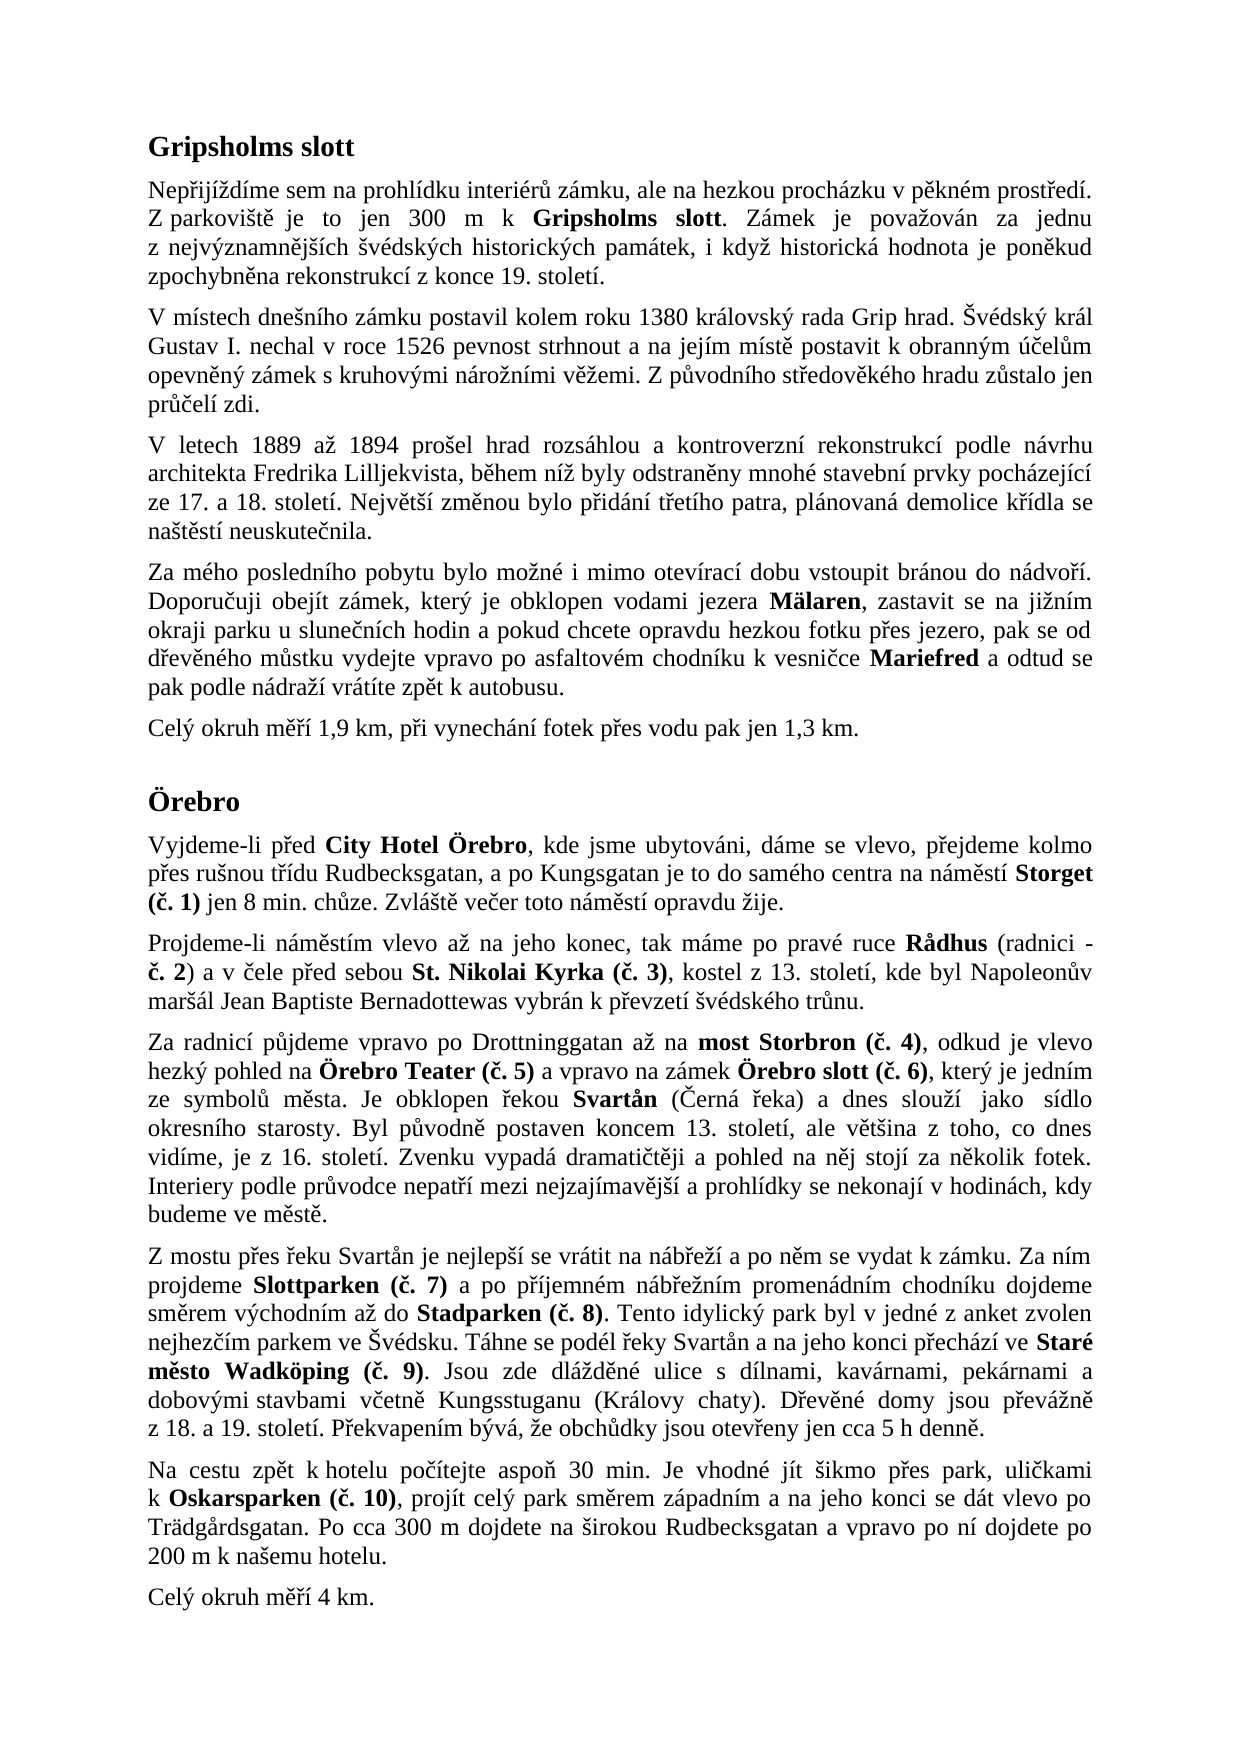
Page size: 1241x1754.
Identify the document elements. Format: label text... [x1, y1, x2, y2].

text V letech 1889 až 1894 prošel hrad rozsáhlou a kontroverzní rekonstrukcí podle návrhu architekta Fredrika Lilljekvista, během níž byly odstraněny mnohé stavební prvky pocházející ze 17. a 18. století. Největší změnou bylo přidání třetího patra, plánovaná demolice křídla se naštěstí neuskutečnila. [148, 430, 1093, 545]
text Celý okruh měří 1,9 km, při vynechání fotek přes vodu pak jen 1,3 km. [148, 713, 1105, 742]
text Vyjdeme-li před City Hotel Örebro, kde jsme ubytováni, dáme se vlevo, přejdeme kolmo přes rušnou třídu Rudbecksgatan, a po Kungsgatan je to do samého centra na náměstí Storget (č. 1) jen 8 min. chůze. Zvláště večer toto náměstí opravdu žije. [148, 830, 1093, 916]
text Nepřijíždíme sem na prohlídku interiérů zámku, ale na hezkou procházku v pěkném prostředí. Z parkoviště je to jen 300 m k Gripsholms slott. Zámek je považován za jednu z nejvýznamnějších švédských historických památek, i když historická hodnota je poněkud zpochybněna rekonstrukcí z konce 19. století. [148, 175, 1093, 290]
text Z mostu přes řeku Svartån je nejlepší se vrátit na nábřeží a po něm se vydat k zámku. Za ním projdeme Slottparken (č. 7) a po příjemném nábřežním promenádním chodníku dojdeme směrem východním až do Stadparken (č. 8). Tento idylický park byl v jedné z anket zvolen nejhezčím parkem ve Švédsku. Táhne se podél řeky Svartån a na jeho konci přechází ve Staré město Wadköping (č. 9). Jsou zde dlážděné ulice s dílnami, kavárnami, pekárnami a dobovými stavbami včetně Kungsstuganu (Královy chaty). Dřevěné domy jsou převážně z 18. a 19. století. Překvapením bývá, že obchůdky jsou otevřeny jen cca 5 h denně. [148, 1241, 1093, 1442]
text Za radnicí půjdeme vpravo po Drottninggatan až na most Storbron (č. 4), odkud je vlevo hezký pohled na Örebro Teater (č. 5) a vpravo na zámek Örebro slott (č. 6), který je jedním ze symbolů města. Je obklopen řekou Svartån (Černá řeka) a dnes slouží jako sídlo okresního starosty. Byl původně postaven koncem 13. století, ale většina z toho, co dnes vidíme, je z 16. století. Zvenku vypadá dramatičtěji a pohled na něj stojí za několik fotek. Interiery podle průvodce nepatří mezi nejzajímavější a prohlídky se nekonají v hodinách, kdy budeme ve městě. [148, 1027, 1093, 1228]
text V místech dnešního zámku postavil kolem roku 1380 královský rada Grip hrad. Švédský král Gustav I. nechal v roce 1526 pevnost strhnout a na jejím místě postavit k obranným účelům opevněný zámek s kruhovými nárožními věžemi. Z původního středověkého hradu zůstalo jen průčelí zdi. [148, 302, 1093, 417]
text Örebro [148, 784, 1105, 817]
text Projdeme-li náměstím vlevo až na jeho konec, tak máme po pravé ruce Rådhus (radnici - č. 2) a v čele před sebou St. Nikolai Kyrka (č. 3), kostel z 13. století, kde byl Napoleonův maršál Jean Baptiste Bernadottewas vybrán k převzetí švédského trůnu. [148, 928, 1093, 1015]
text Gripsholms slott [148, 129, 1105, 163]
text Na cestu zpět k hotelu počítejte aspoň 30 min. Je vhodné jít šikmo přes park, uličkami k Oskarsparken (č. 10), projít celý park směrem západním a na jeho konci se dát vlevo po Trädgårdsgatan. Po cca 300 m dojdete na širokou Rudbecksgatan a vpravo po ní dojdete po 200 m k našemu hotelu. [148, 1455, 1093, 1570]
text Za mého posledního pobytu bylo možné i mimo otevírací dobu vstoupit bránou do nádvoří. Doporučuji obejít zámek, který je obklopen vodami jezera Mälaren, zastavit se na jižním okraji parku u slunečních hodin a pokud chcete opravdu hezkou fotku přes jezero, pak se od dřevěného můstku vydejte vpravo po asfaltovém chodníku k vesničce Mariefred a odtud se pak podle nádraží vrátíte zpět k autobusu. [148, 557, 1093, 701]
text Celý okruh měří 4 km. [148, 1582, 1105, 1611]
